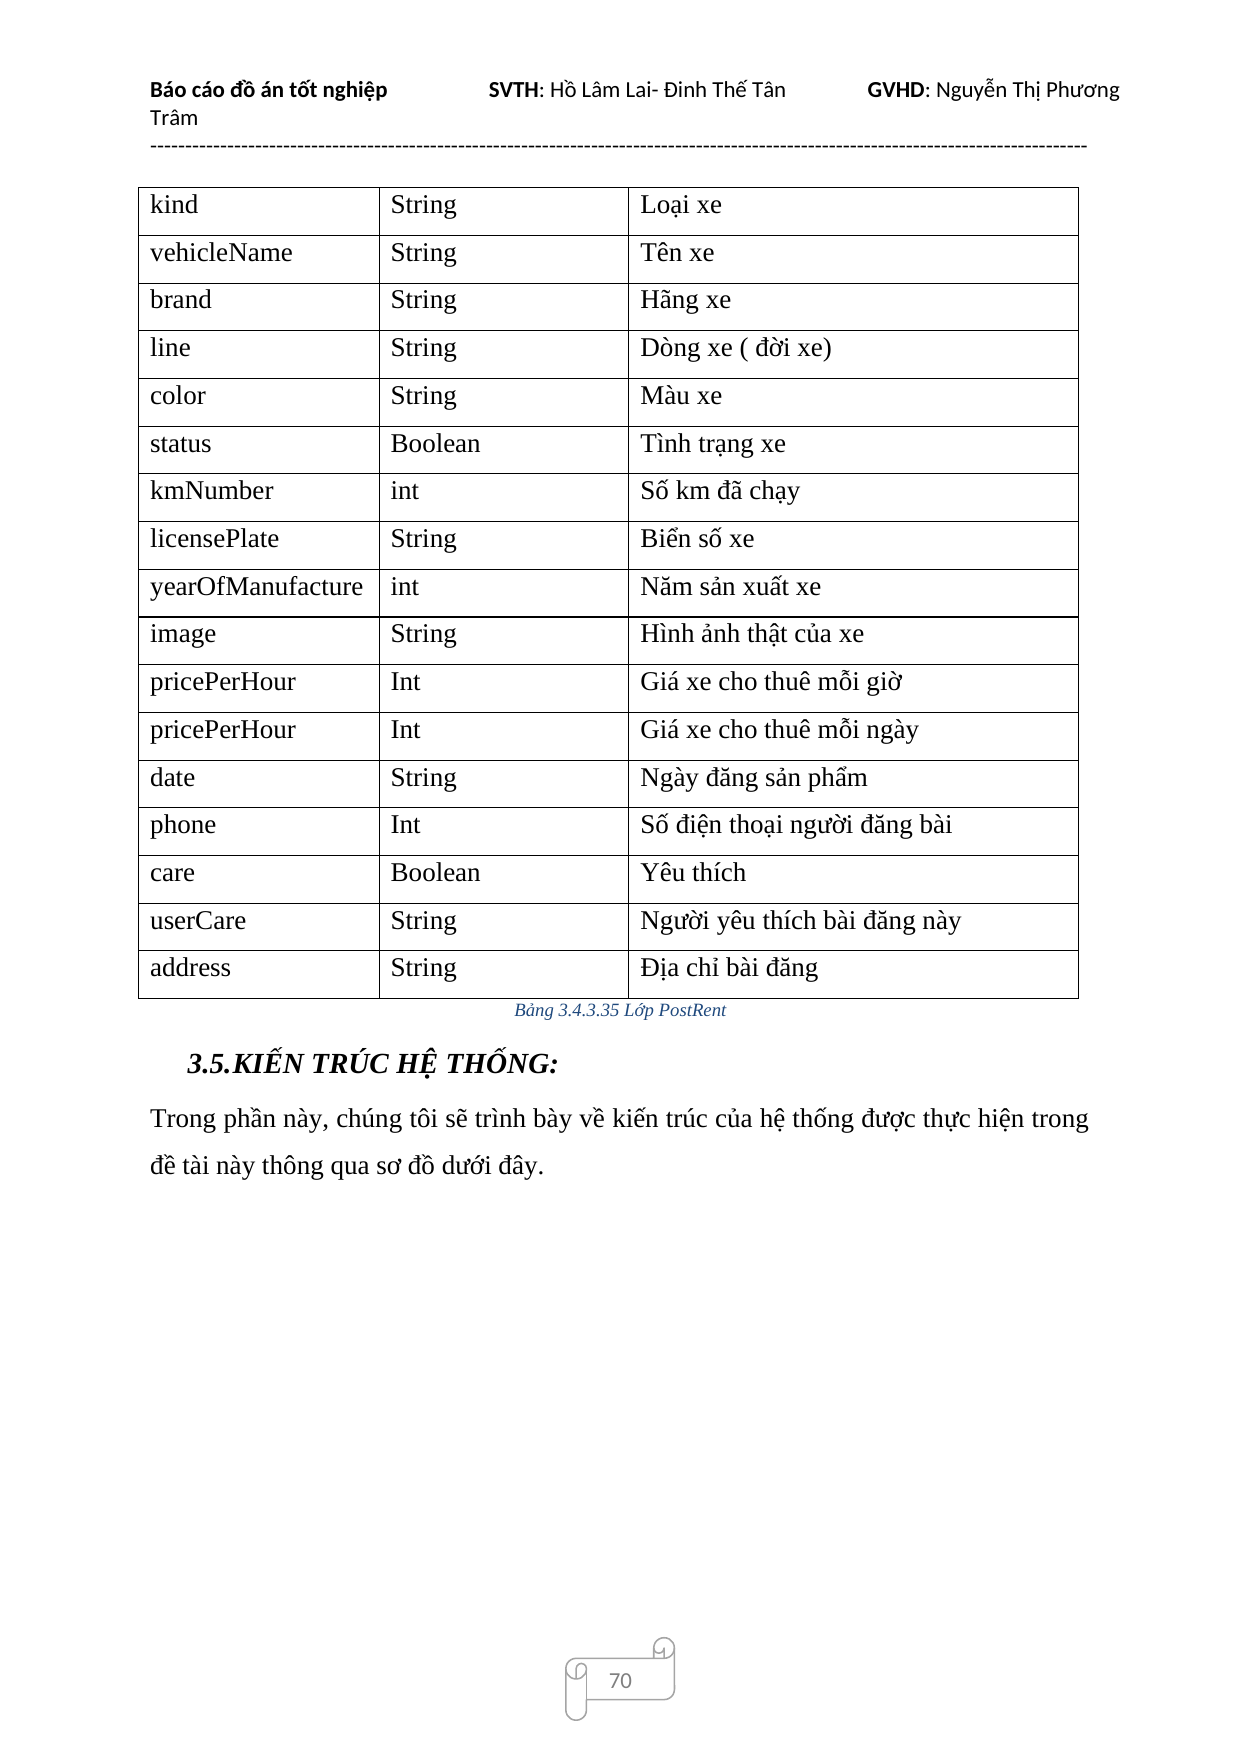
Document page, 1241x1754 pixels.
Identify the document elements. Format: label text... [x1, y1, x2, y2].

table_cell Màu xe [629, 379, 1078, 426]
table_cell Int [380, 665, 628, 712]
table_cell Boolean [380, 856, 628, 903]
table_cell String [380, 236, 628, 282]
table_cell Năm sản xuất xe [629, 570, 1078, 616]
table_cell brand [139, 284, 379, 330]
table_cell Biển số xe [629, 522, 1078, 569]
text Trong phần này, chúng tôi sẽ trình bày về kiến trúc của hệ thống được thực hiện trong đề tài này thông qua sơ đồ dưới đây. [150, 1102, 1090, 1180]
table_cell String [380, 951, 628, 998]
table_cell String [380, 379, 628, 426]
table_cell String [380, 284, 628, 330]
table_cell Người yêu thích bài đăng này [629, 904, 1078, 950]
table_cell Giá xe cho thuê mỗi ngày [629, 713, 1078, 759]
table_cell address [139, 951, 379, 998]
table_cell phone [139, 808, 379, 855]
table_cell line [139, 331, 379, 378]
table_cell Ngày đăng sản phẩm [629, 761, 1078, 807]
table_cell kind [139, 188, 379, 235]
table_cell Hãng xe [629, 284, 1078, 330]
table_cell Số km đã chạy [629, 474, 1078, 521]
table_cell Yêu thích [629, 856, 1078, 903]
table_cell image [139, 618, 379, 664]
table_cell care [139, 856, 379, 903]
table_cell color [139, 379, 379, 426]
table_cell Int [380, 713, 628, 759]
table_cell pricePerHour [139, 713, 379, 759]
table_cell date [139, 761, 379, 807]
table_cell Số điện thoại người đăng bài [629, 808, 1078, 855]
table_cell int [380, 474, 628, 521]
table_cell Boolean [380, 427, 628, 473]
table_cell Loại xe [629, 188, 1078, 235]
table_cell Hình ảnh thật của xe [629, 618, 1078, 664]
table_cell Dòng xe ( đời xe) [629, 331, 1078, 378]
table_cell String [380, 522, 628, 569]
table_cell String [380, 904, 628, 950]
table_cell String [380, 761, 628, 807]
table_cell yearOfManufacture [139, 570, 379, 616]
table_cell String [380, 331, 628, 378]
table_cell Địa chỉ bài đăng [629, 951, 1078, 998]
table_cell Int [380, 808, 628, 855]
table_cell String [380, 188, 628, 235]
table_cell pricePerHour [139, 665, 379, 712]
table_cell Tình trạng xe [629, 427, 1078, 473]
table_cell userCare [139, 904, 379, 950]
table_cell String [380, 618, 628, 664]
table_cell vehicleName [139, 236, 379, 282]
table_cell Giá xe cho thuê mỗi giờ [629, 665, 1078, 712]
table_cell status [139, 427, 379, 473]
table_cell licensePlate [139, 522, 379, 569]
table_cell Tên xe [629, 236, 1078, 282]
table_cell int [380, 570, 628, 616]
subtitle KIẾN TRÚC HỆ THỐNG: [187, 1046, 1090, 1079]
table_cell kmNumber [139, 474, 379, 521]
